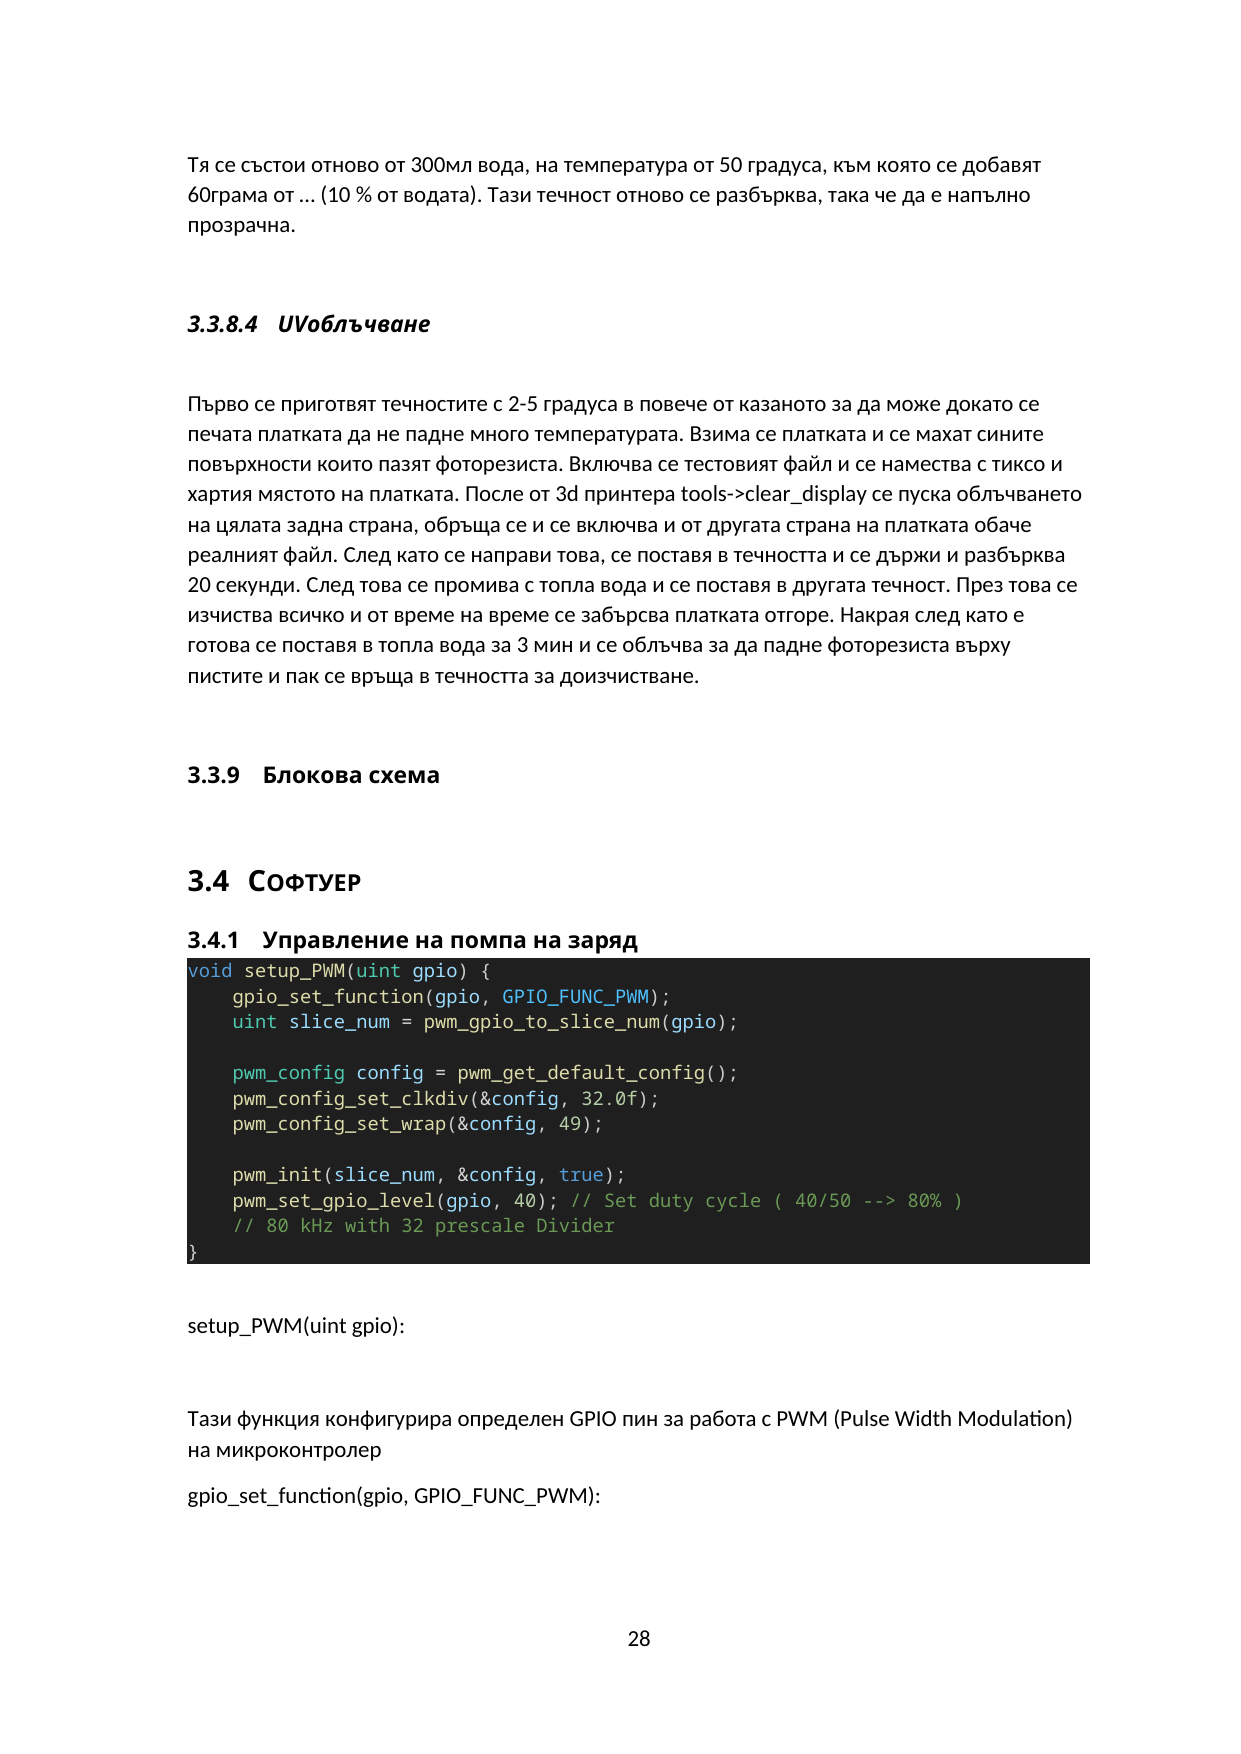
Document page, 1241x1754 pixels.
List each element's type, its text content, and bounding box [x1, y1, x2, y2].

text void setup_PWM(uint gpio) { [187, 958, 1090, 983]
text gpio_set_function(gpio, GPIO_FUNC_PWM): [187, 1482, 1090, 1509]
text pwm_set_gpio_level(gpio, 40); // Set duty cycle ( 40/50 --> 80% ) [187, 1187, 1090, 1213]
text // 80 kHz with 32 prescale Divider [187, 1213, 1090, 1238]
text setup_PWM(uint gpio): [187, 1311, 1090, 1339]
text pwm_config config = pwm_get_default_config(); [187, 1060, 1090, 1085]
text } [187, 1238, 1090, 1264]
text pwm_init(slice_num, &config, true); [187, 1162, 1090, 1187]
text Първо се приготвят течностите с 2-5 градуса в повече от казаното за да може докато се печата платката да не падне много температурата. Взима се платката и се махат сините повърхности които пазят фоторезиста. Включва се тестовият файл и се намества с тиксо и хартия мястото на платката. После от 3d принтера tools->clear_display се пуска облъчването на цялата задна страна, обръща се и се включва и от другата страна на платката обаче реалният файл. След като се направи това, се поставя в течността и се държи и разбърква 20 секунди. След това се промива с топла вода и се поставя в другата течност. През това се изчиства всичко и от време на време се забърсва платката отгоре. Накрая след като е готова се поставя в топла вода за 3 мин и се облъчва за да падне фоторезиста върху пистите и пак се връща в течността за доизчистване. [187, 389, 1090, 689]
text Тази функция конфигурира определен GPIO пин за работа с PWM (Pulse Width Modulation) на микроконтролер [187, 1404, 1090, 1463]
text pwm_config_set_clkdiv(&config, 32.0f); [187, 1085, 1090, 1111]
text Тя се състои отново от 300мл вода, на температура от 50 градуса, към която се добавят 60грама от … (10 % от водата). Тази течност отново се разбърква, така че да е напълно прозрачна. [187, 150, 1090, 238]
subtitle Управление на помпа на заряд [187, 924, 1090, 955]
text pwm_config_set_wrap(&config, 49); [187, 1111, 1090, 1136]
subtitle Софтуер [187, 860, 1090, 900]
text gpio_set_function(gpio, GPIO_FUNC_PWM); [187, 983, 1090, 1009]
text uint slice_num = pwm_gpio_to_slice_num(gpio); [187, 1009, 1090, 1034]
subtitle UVоблъчване [187, 308, 1090, 339]
subtitle Блокова схема [187, 759, 1090, 790]
